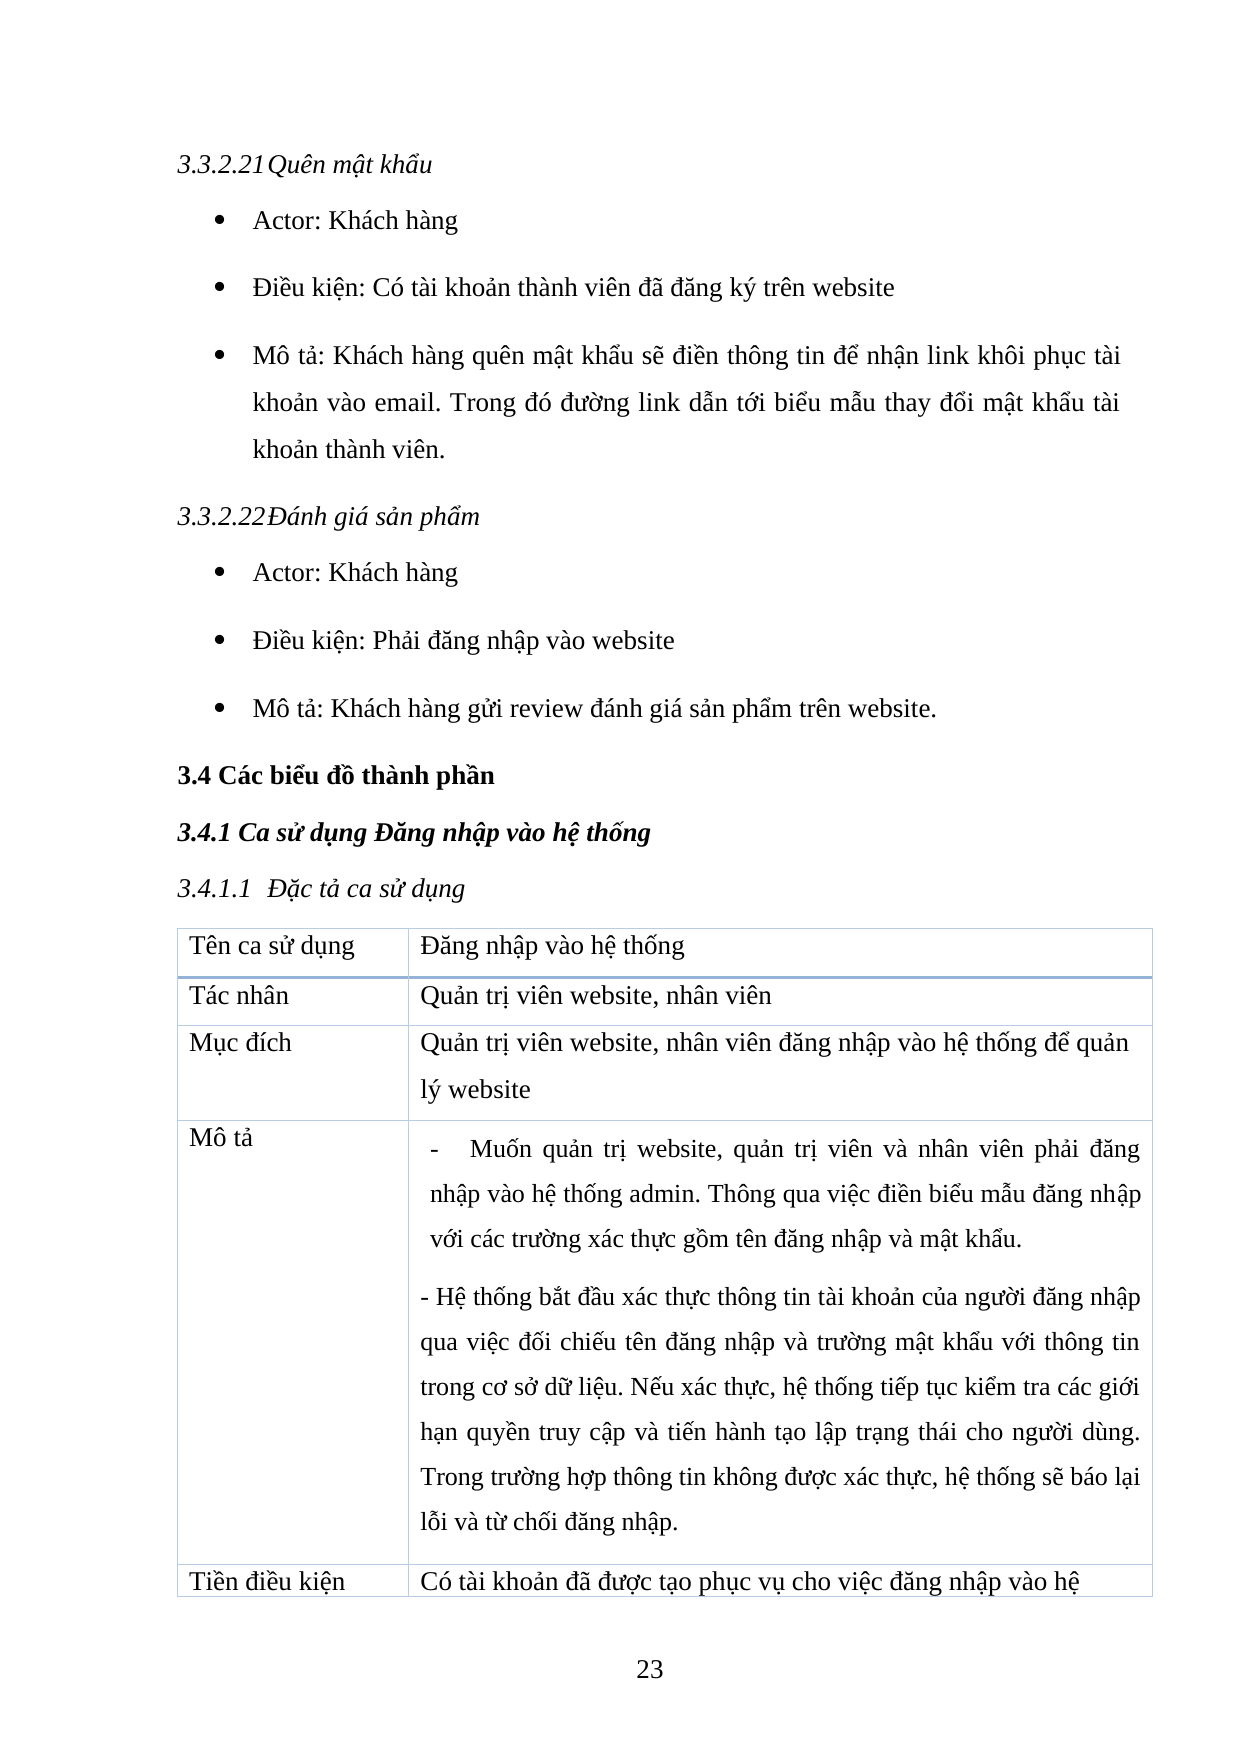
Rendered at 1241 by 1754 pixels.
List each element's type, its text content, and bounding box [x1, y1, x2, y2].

subtitle Đánh giá sản phẩm [177, 500, 1122, 531]
table_cell Tác nhân [178, 979, 408, 1025]
subtitle Đặc tả ca sử dụng [177, 872, 1122, 903]
subtitle Quên mật khẩu [177, 148, 1122, 179]
table_cell Quản trị viên website, nhân viên đăng nhập vào hệ thống để quản lý website [409, 1026, 1152, 1120]
table_cell Tiền điều kiện [178, 1565, 408, 1596]
table_header Đăng nhập vào hệ thống [409, 929, 1152, 976]
table_cell - Muốn quản trị website, quản trị viên và nhân viên phải đăng nhập vào hệ thống admin. Thông qua việc điền biểu mẫu đăng nhập với các trường xác thực gồm tên đăng nhập và mật khẩu. - Hệ thống bắt đầu xác thực thông tin tài khoản của người đăng nhập qua việc đối chiếu tên đăng nhập và trường mật khẩu với thông tin trong cơ sở dữ liệu. Nếu xác thực, hệ thống tiếp tục kiểm tra các giới hạn quyền truy cập và tiến hành tạo lập trạng thái cho người dùng. Trong trường hợp thông tin không được xác thực, hệ thống sẽ báo lại lỗi và từ chối đăng nhập. [409, 1121, 1152, 1564]
list Actor: Khách hàng [215, 204, 1122, 235]
table_cell Mô tả [178, 1121, 408, 1564]
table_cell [409, 1565, 1152, 1596]
list Điều kiện: Phải đăng nhập vào website [215, 624, 1122, 655]
table_header Tên ca sử dụng [178, 929, 408, 976]
table_cell Mục đích [178, 1026, 408, 1120]
subtitle Các biểu đồ thành phần [177, 759, 1122, 791]
table_cell Quản trị viên website, nhân viên [409, 979, 1152, 1025]
list Mô tả: Khách hàng quên mật khẩu sẽ điền thông tin để nhận link khôi phục tài khoản vào email. Trong đó đường link dẫn tới biểu mẫu thay đổi mật khẩu tài khoản thành viên. [215, 339, 1122, 464]
list Điều kiện: Có tài khoản thành viên đã đăng ký trên website [215, 272, 1122, 303]
list Mô tả: Khách hàng gửi review đánh giá sản phẩm trên website. [215, 692, 1122, 723]
subtitle Ca sử dụng Đăng nhập vào hệ thống [177, 816, 1122, 847]
list Actor: Khách hàng [215, 556, 1122, 588]
